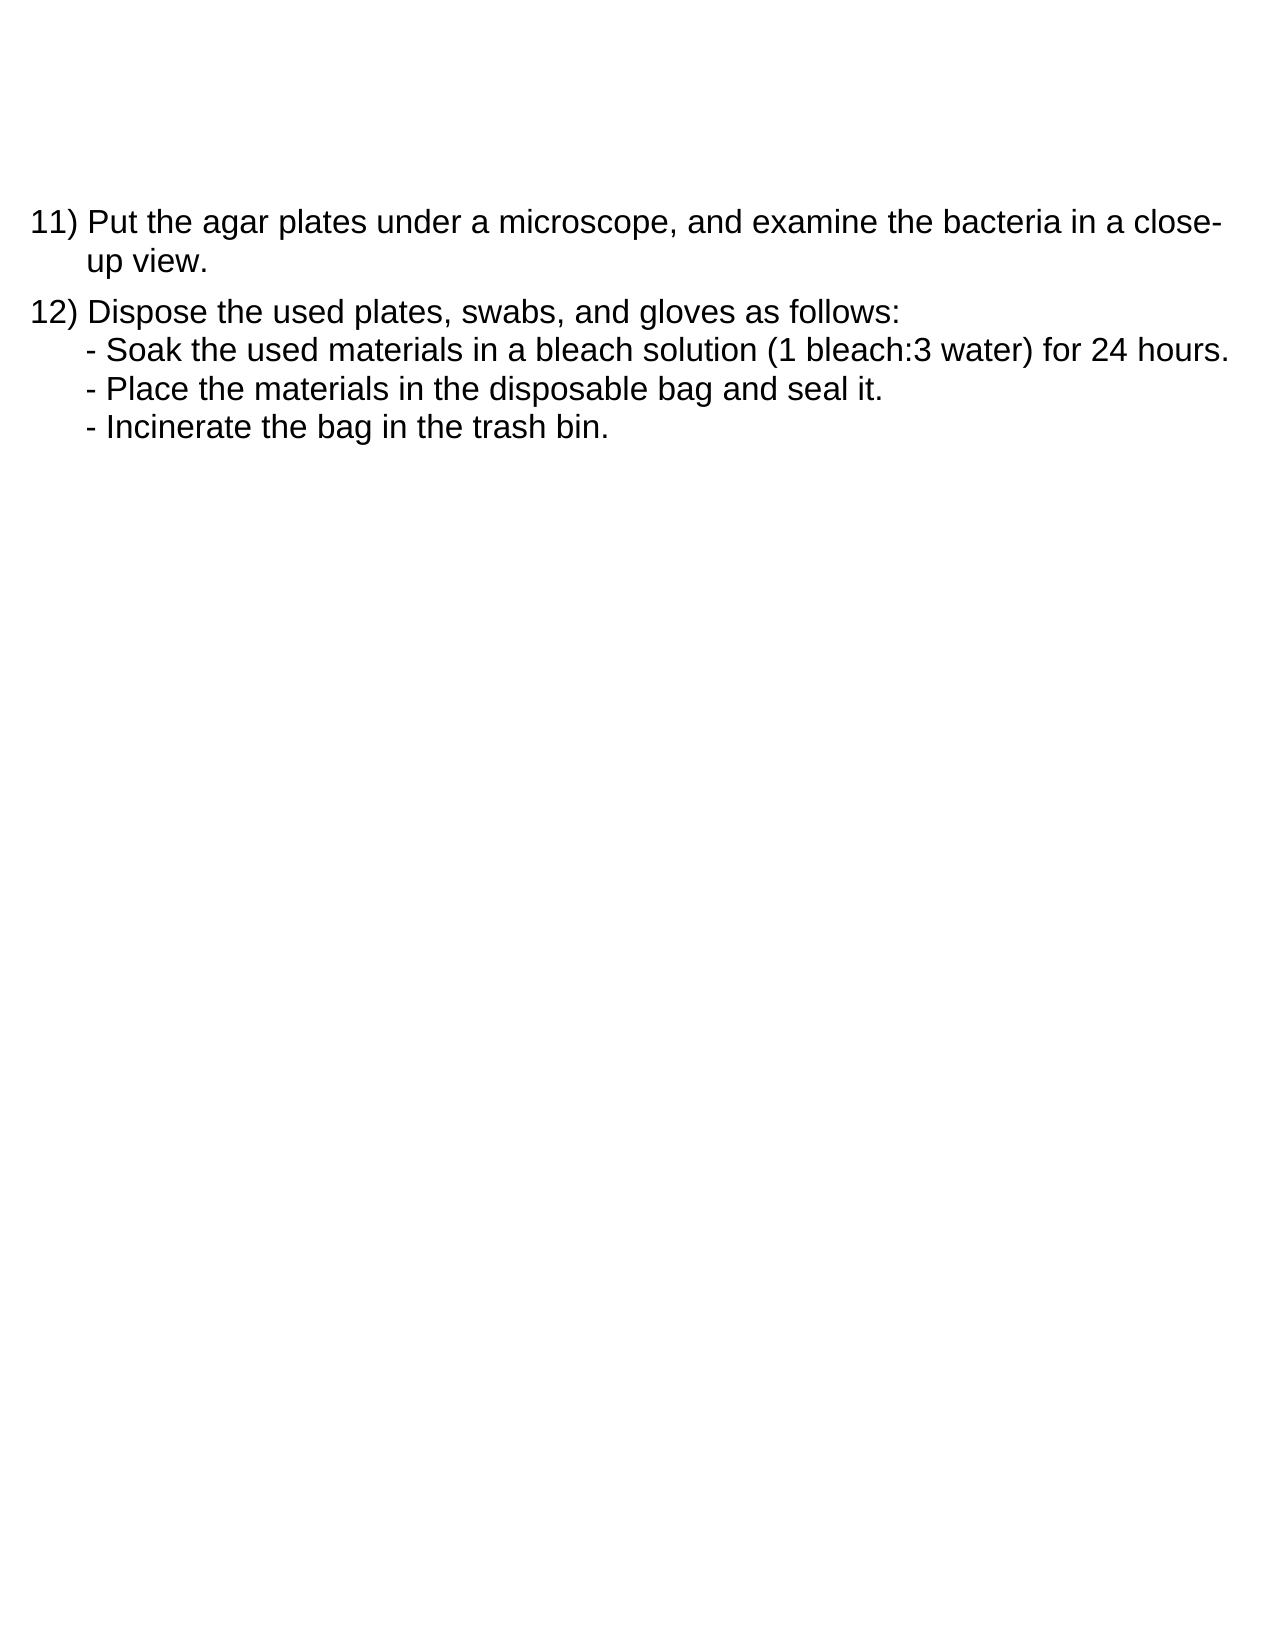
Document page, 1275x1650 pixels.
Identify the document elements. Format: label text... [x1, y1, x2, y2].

text - Soak the used materials in a bleach solution (1 bleach:3 water) for 24 hours. [30, 330, 1245, 369]
text 11) Put the agar plates under a microscope, and examine the bacteria in a close-up view. [30, 203, 1245, 279]
text - Place the materials in the disposable bag and seal it. [30, 369, 1245, 407]
text 12) Dispose the used plates, swabs, and gloves as follows: [30, 292, 1245, 330]
text - Incinerate the bag in the trash bin. [30, 407, 1245, 446]
